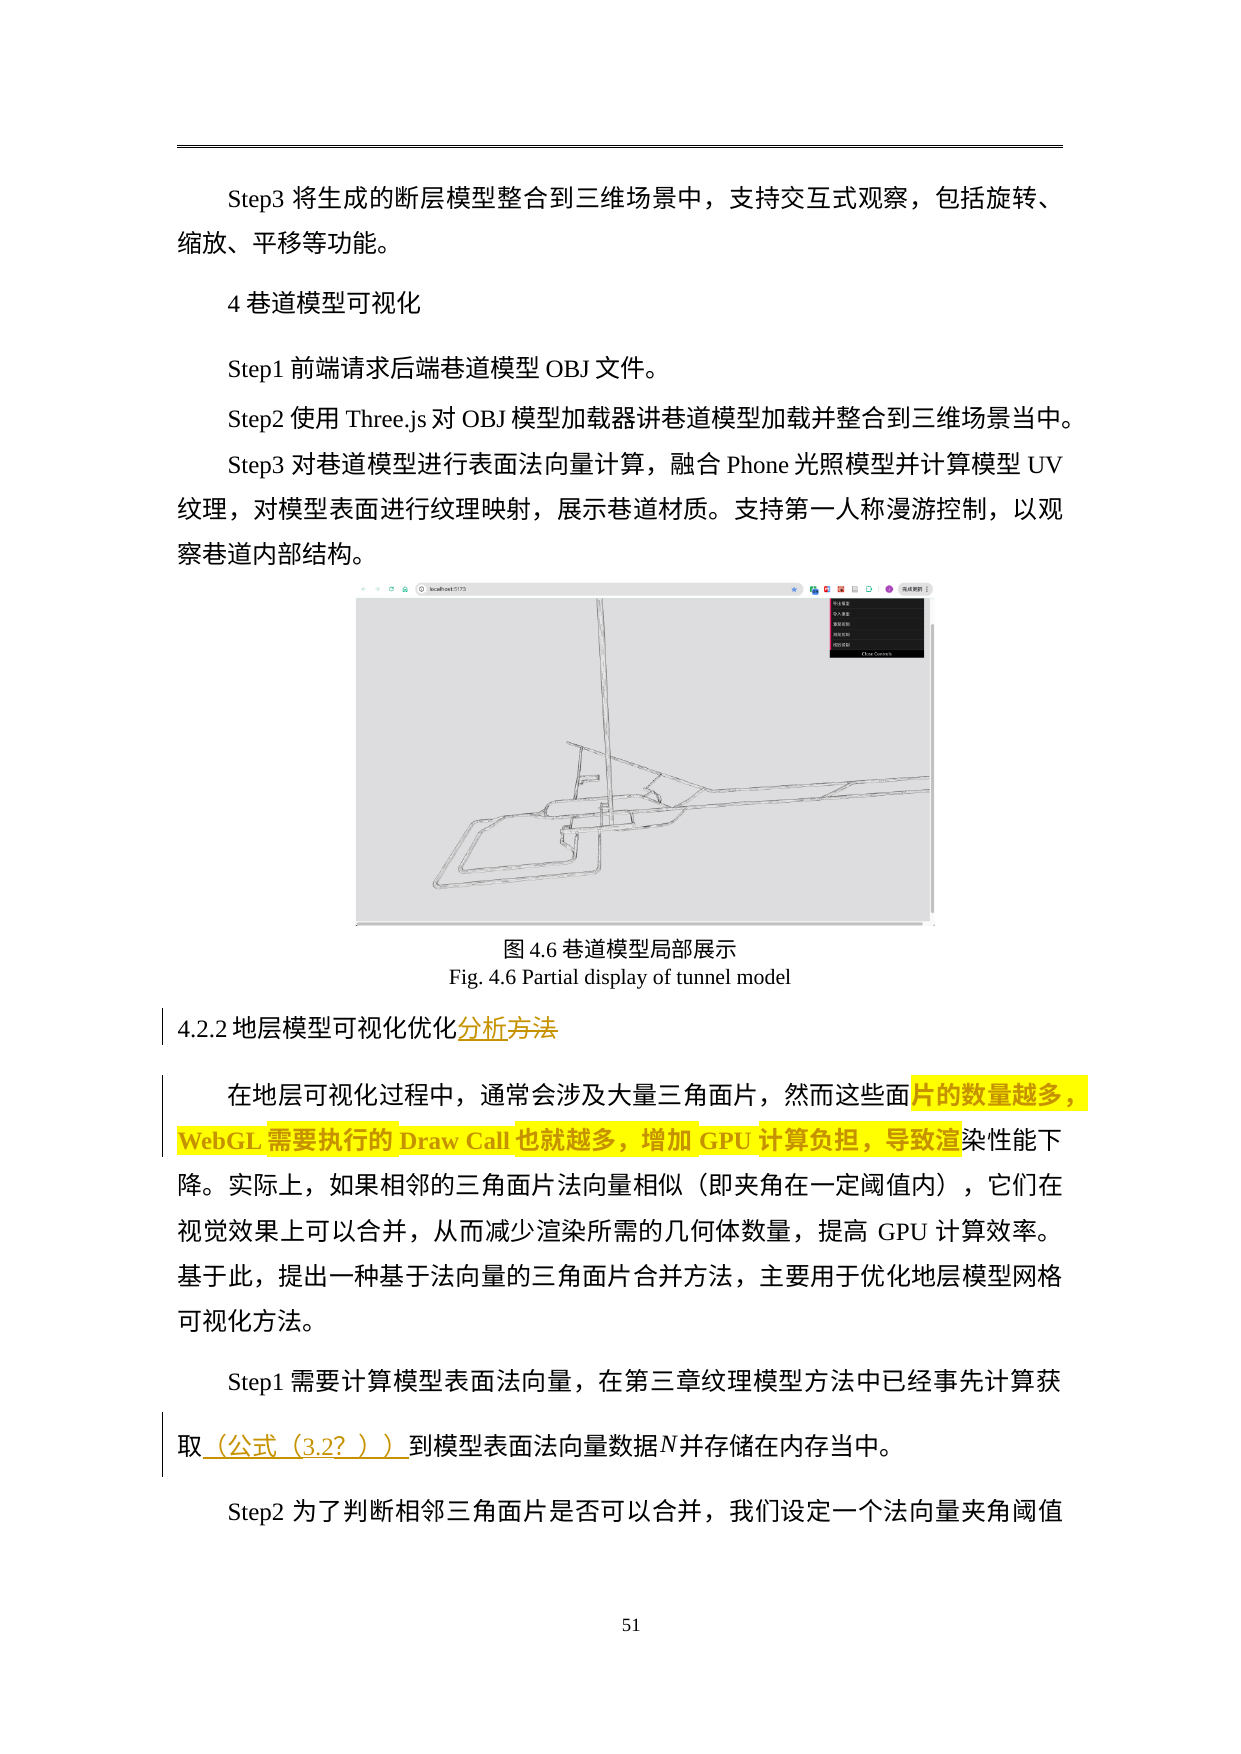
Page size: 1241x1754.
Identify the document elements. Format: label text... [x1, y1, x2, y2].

text Step3 对巷道模型进行表面法向量计算，融合Phone光照模型并计算模型UV纹理，对模型表面进行纹理映射，展示巷道材质。支持第一人称漫游控制，以观察巷道内部结构。 [177, 444, 1063, 571]
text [177, 1477, 1063, 1542]
text Step3 将生成的断层模型整合到三维场景中，支持交互式观察，包括旋转、缩放、平移等功能。 [177, 178, 1063, 260]
text Step1 前端请求后端巷道模型OBJ文件。 [177, 334, 1063, 399]
text 4 巷道模型可视化 [177, 269, 1063, 334]
text 4.2.2地层模型可视化优化 [177, 1008, 1063, 1044]
text Step2 使用Three.js对OBJ模型加载器讲巷道模型加载并整合到三维场景当中。 [177, 399, 1063, 435]
text Step1需要计算模型表面法向量，在第三章纹理模型方法中已经事先计算获取到模型表面法向量数据并存储在内存当中。 [177, 1347, 1063, 1477]
text 图4.6 巷道模型局部展示 [177, 932, 1063, 964]
picture [355, 580, 935, 926]
text Fig. 4.6 Partial display of tunnel model [177, 964, 1063, 989]
text 在地层可视化过程中，通常会涉及大量三角面片，然而这些面片的数量越多，WebGL需要执行的Draw Call也就越多，增加 GPU 计算负担，导致渲染性能下降。实际上，如果相邻的三角面片法向量相似（即夹角在一定阈值内），它们在视觉效果上可以合并，从而减少渲染所需的几何体数量，提高 GPU 计算效率。基于此，提出一种基于法向量的三角面片合并方法，主要用于优化地层模型网格可视化方法。 [177, 1075, 1063, 1338]
